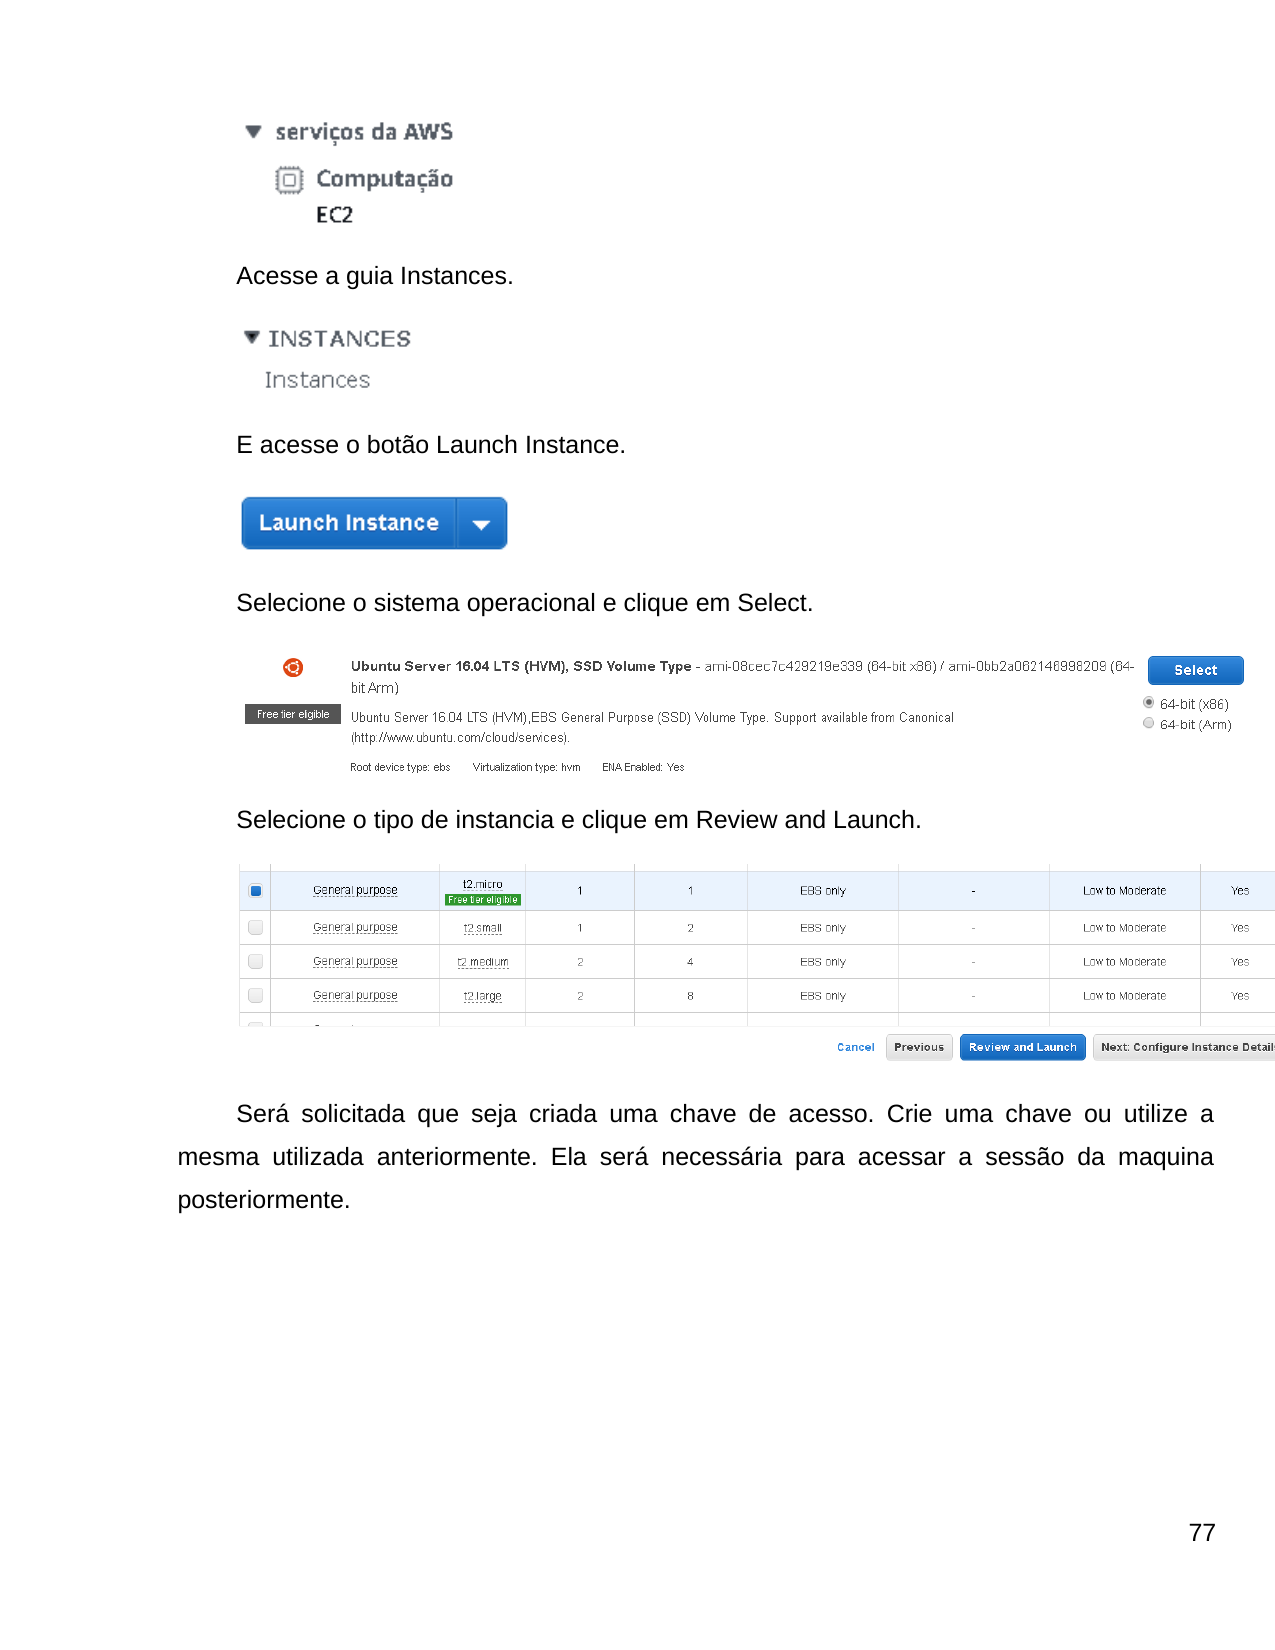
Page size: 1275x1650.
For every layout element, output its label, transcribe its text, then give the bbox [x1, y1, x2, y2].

picture [236, 118, 473, 230]
text Será solicitada que seja criada uma chave de acesso. Crie uma chave ou utilize a mesma utilizada anteriormente. Ela será necessária para acessar a sessão da maquina posteriormente. [177, 1099, 1216, 1214]
picture [236, 864, 1275, 1068]
text E acesse o botão Launch Instance. [177, 429, 1216, 458]
text Selecione o sistema operacional e clique em Select. [177, 588, 1216, 616]
picture [236, 320, 424, 399]
text Selecione o tipo de instancia e clique em Review and Launch. [177, 805, 1216, 834]
picture [236, 489, 513, 557]
text Acesse a guia Instances. [177, 261, 1216, 289]
picture [236, 647, 1257, 774]
